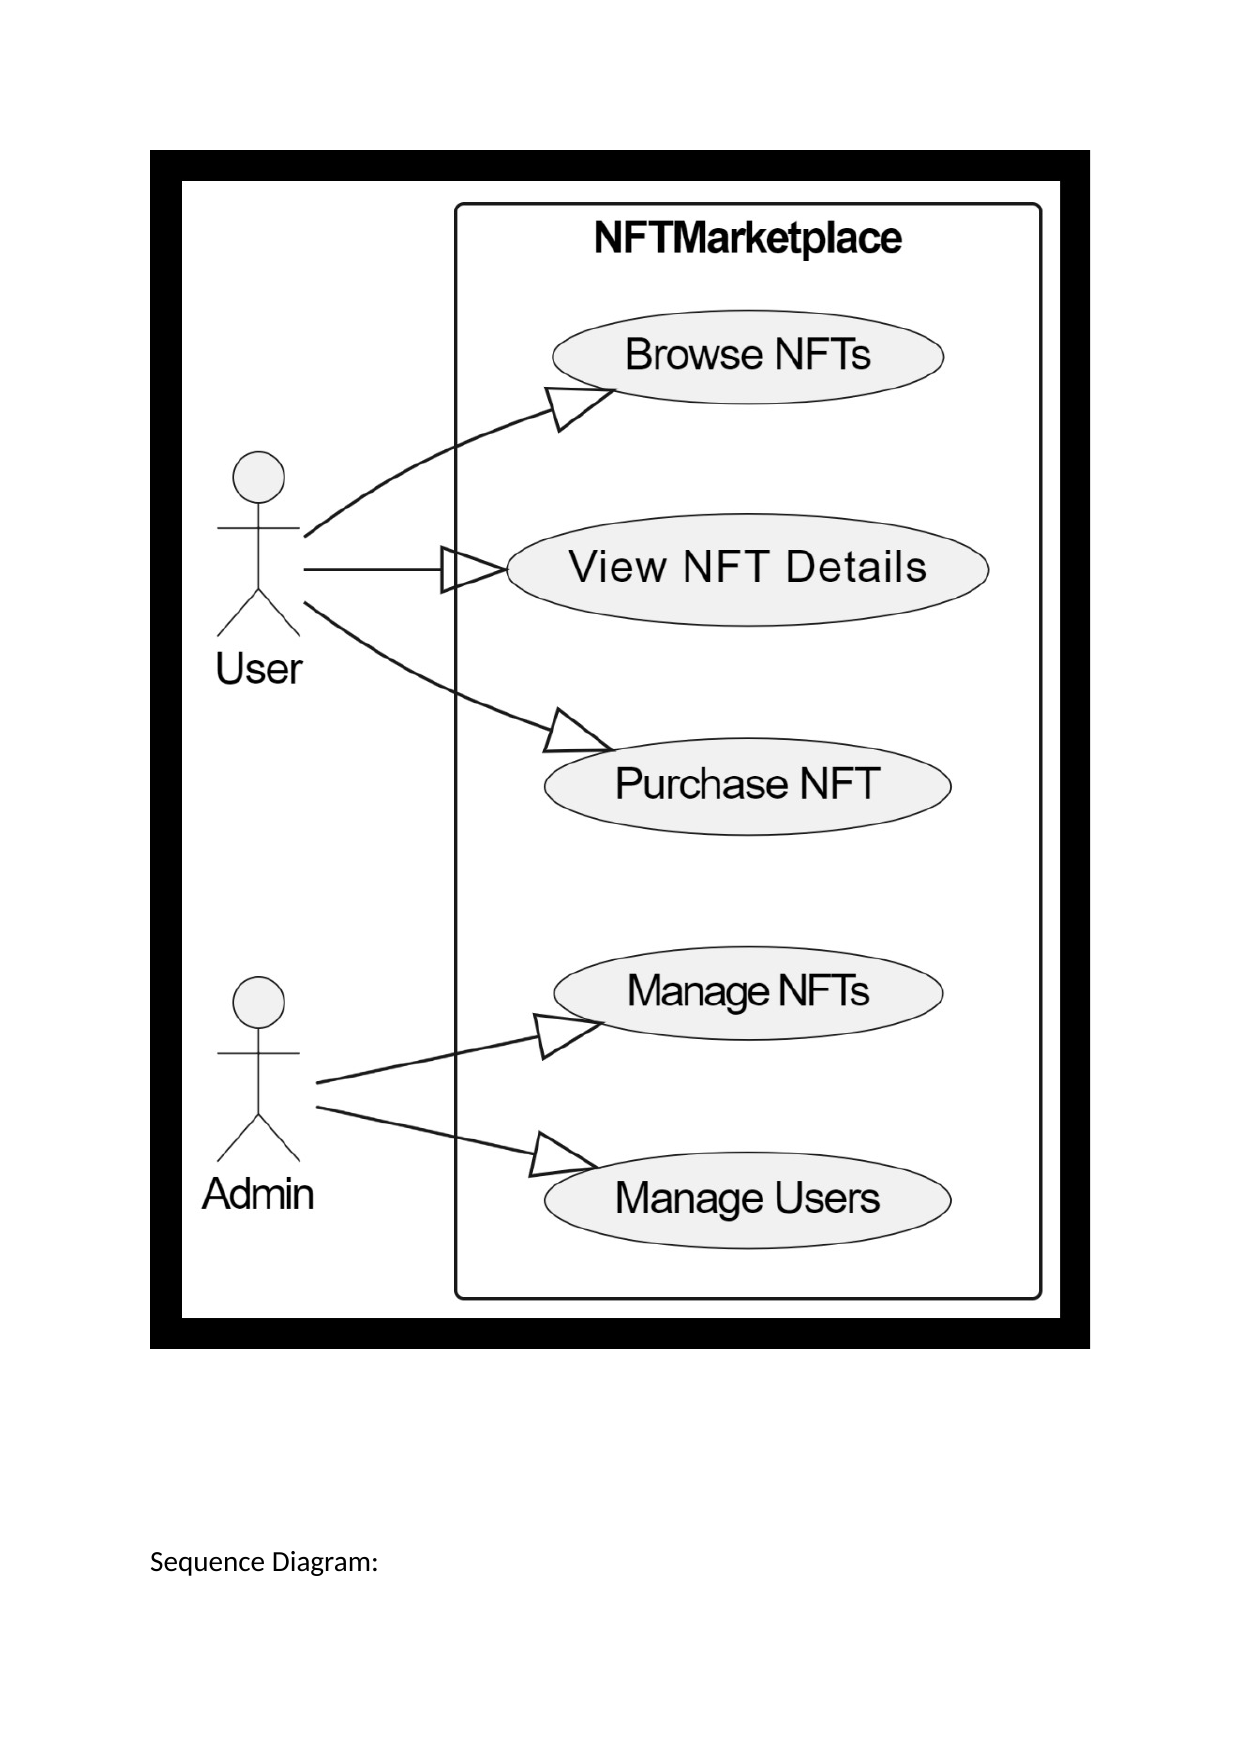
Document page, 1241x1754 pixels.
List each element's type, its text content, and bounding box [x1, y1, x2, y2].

picture [150, 150, 1091, 1349]
list Sequence Diagram: [150, 1543, 1090, 1578]
